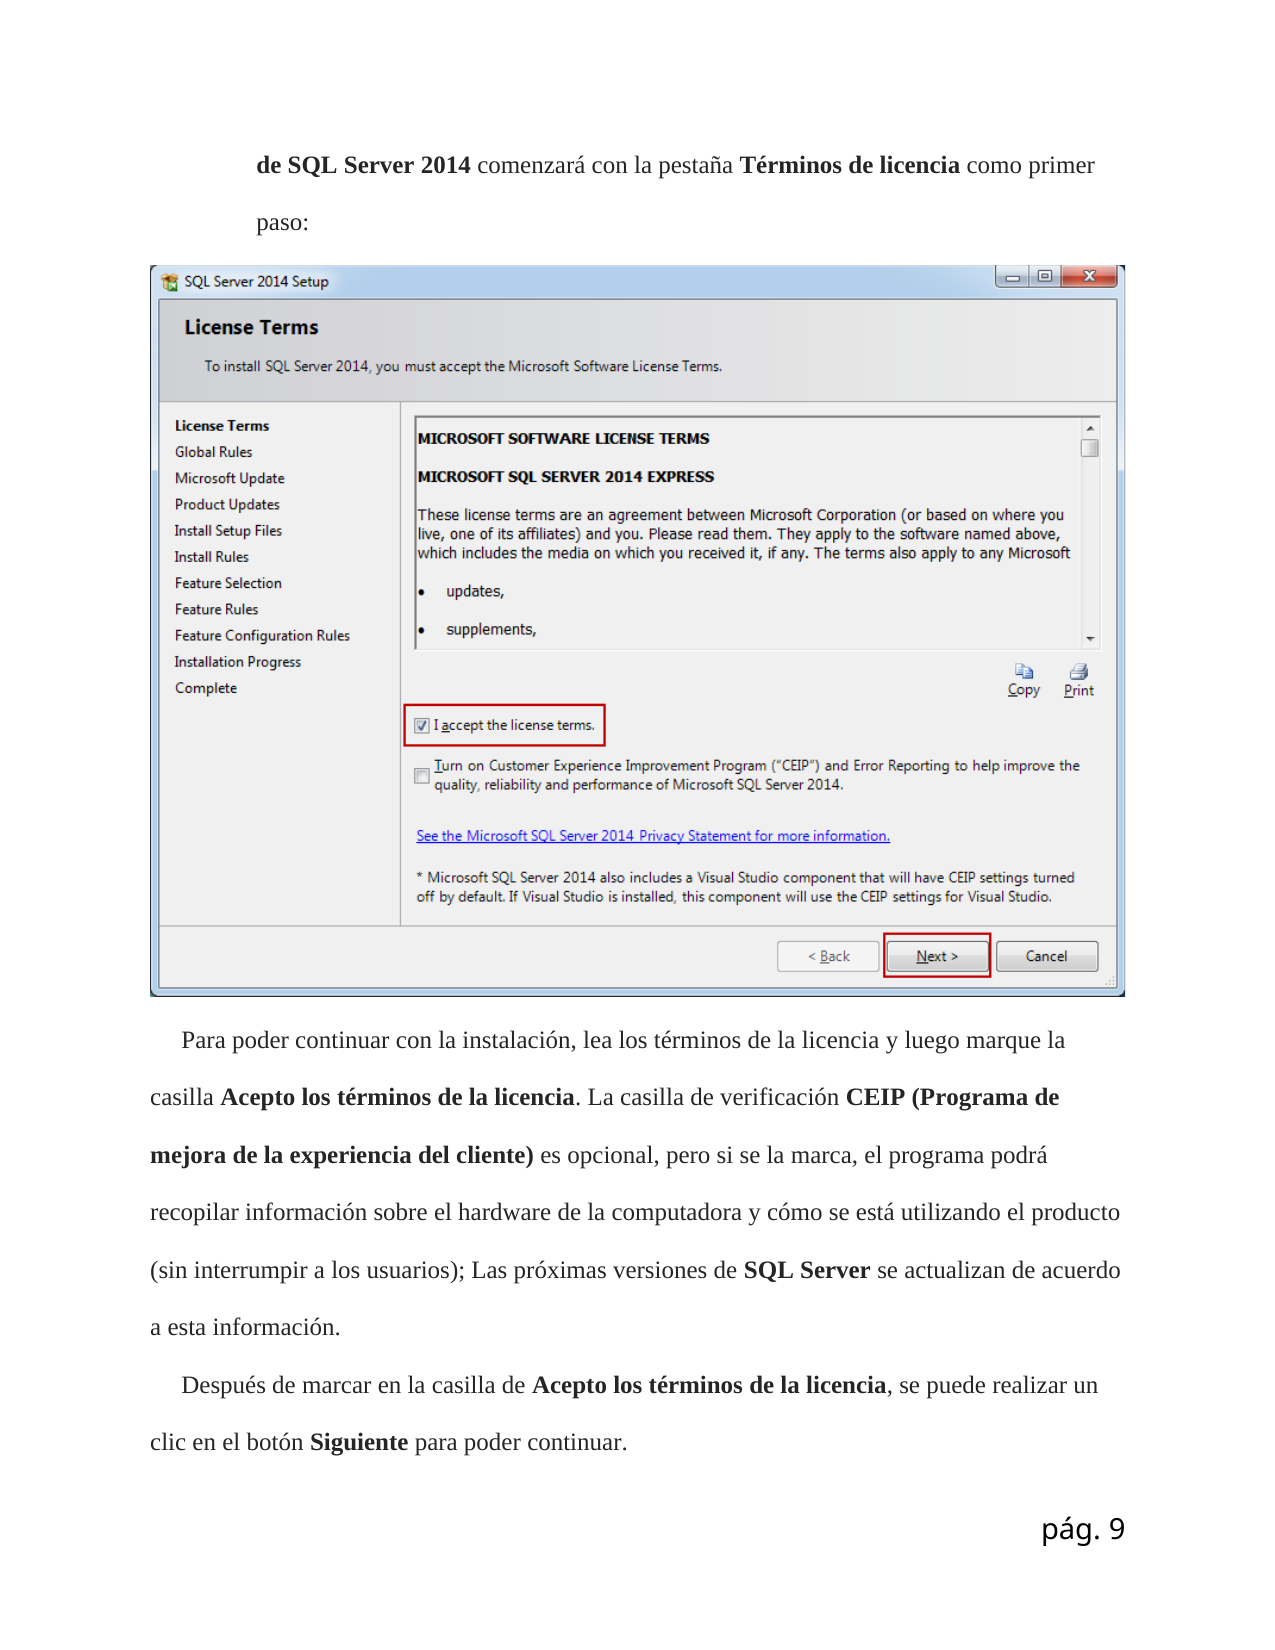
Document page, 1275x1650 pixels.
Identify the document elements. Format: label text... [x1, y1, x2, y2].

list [219, 150, 1125, 236]
text Para poder continuar con la instalación, lea los términos de la licencia y luego marque la casilla Acepto los términos de la licencia. La casilla de verificación CEIP (Programa de mejora de la experiencia del cliente) es opcional, pero si se la marca, el programa podrá recopilar información sobre el hardware de la computadora y cómo se está utilizando el producto (sin interrumpir a los usuarios); Las próximas versiones de SQL Server se actualizan de acuerdo a esta información. [150, 1025, 1125, 1341]
picture [150, 265, 1125, 997]
text Después de marcar en la casilla de Acepto los términos de la licencia, se puede realizar un clic en el botón Siguiente para poder continuar. [150, 1370, 1125, 1456]
